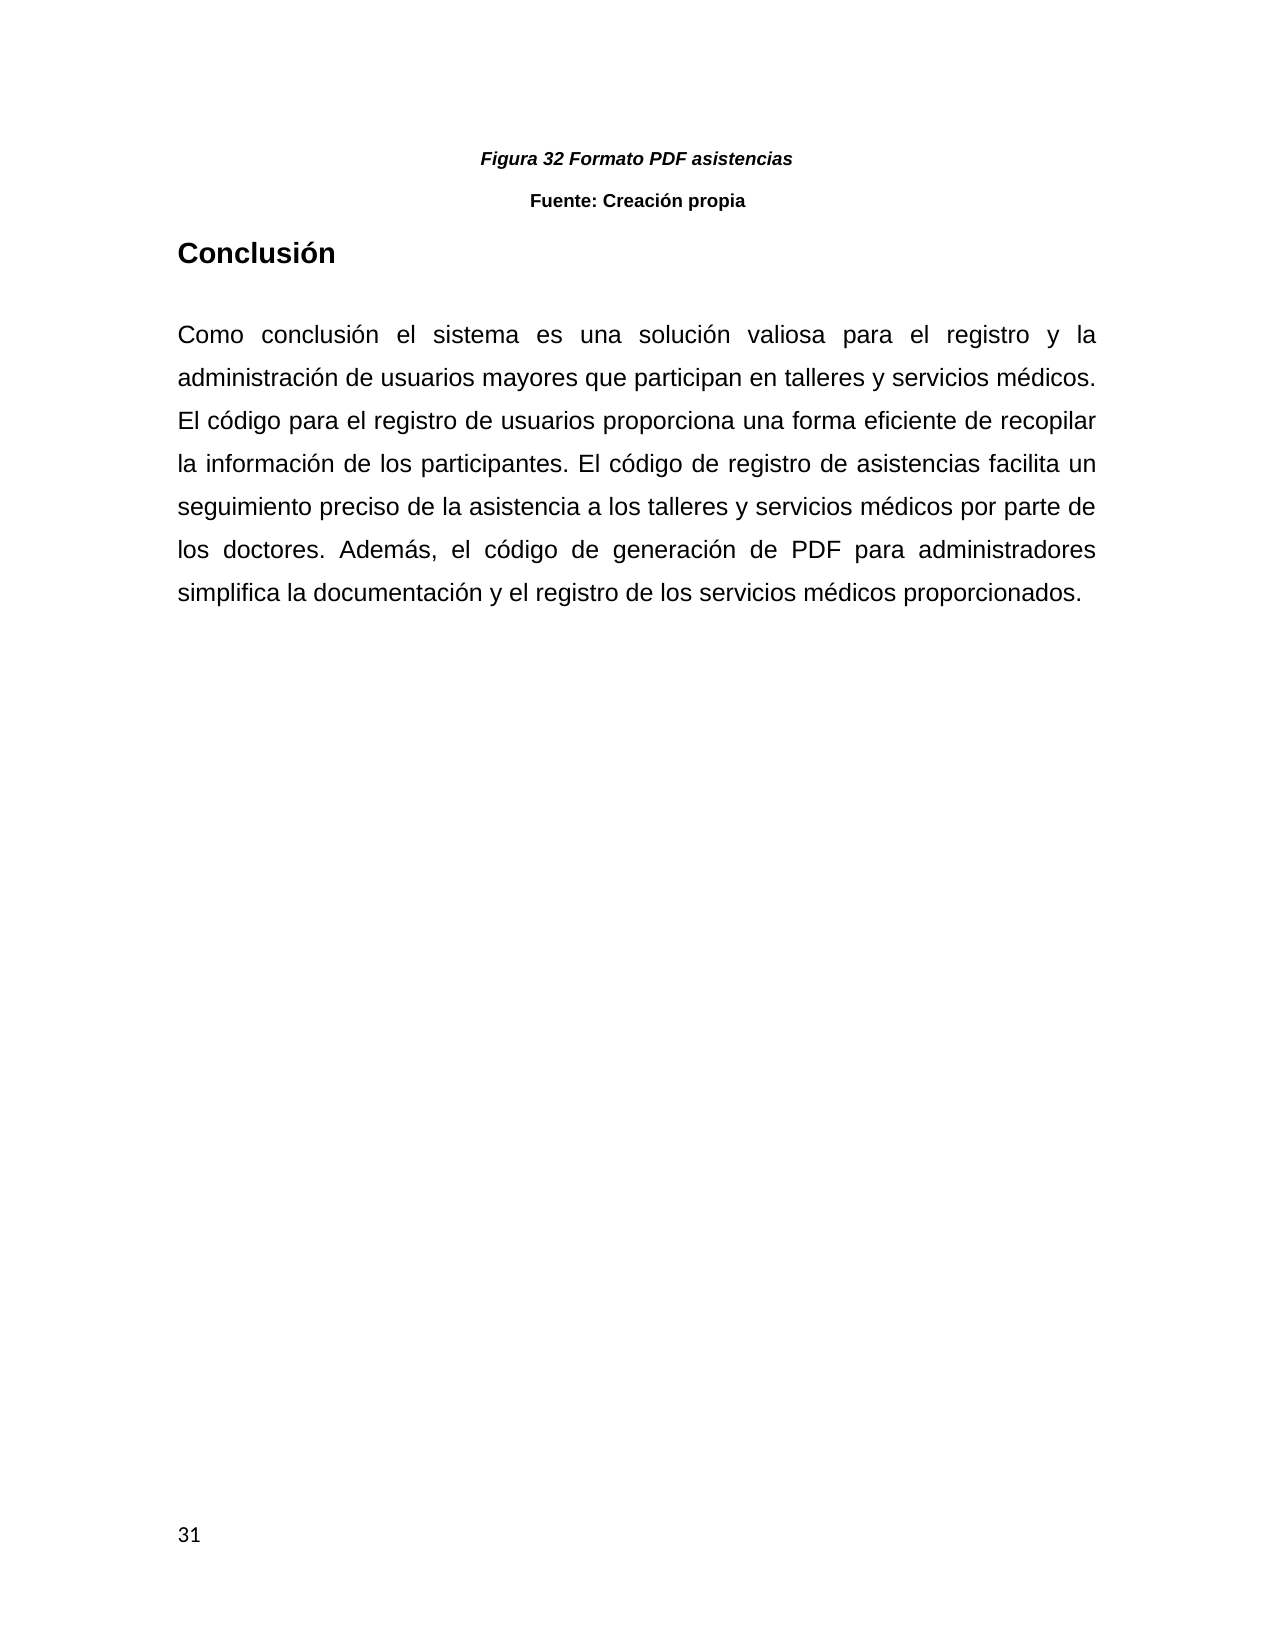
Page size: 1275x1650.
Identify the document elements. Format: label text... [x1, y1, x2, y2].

text Como conclusión el sistema es una solución valiosa para el registro y la administración de usuarios mayores que participan en talleres y servicios médicos. El código para el registro de usuarios proporciona una forma eficiente de recopilar la información de los participantes. El código de registro de asistencias facilita un seguimiento preciso de la asistencia a los talleres y servicios médicos por parte de los doctores. Además, el código de generación de PDF para administradores simplifica la documentación y el registro de los servicios médicos proporcionados. [177, 319, 1098, 607]
text Fuente: Creación propia [177, 190, 1098, 212]
subtitle Conclusión [177, 237, 1098, 270]
